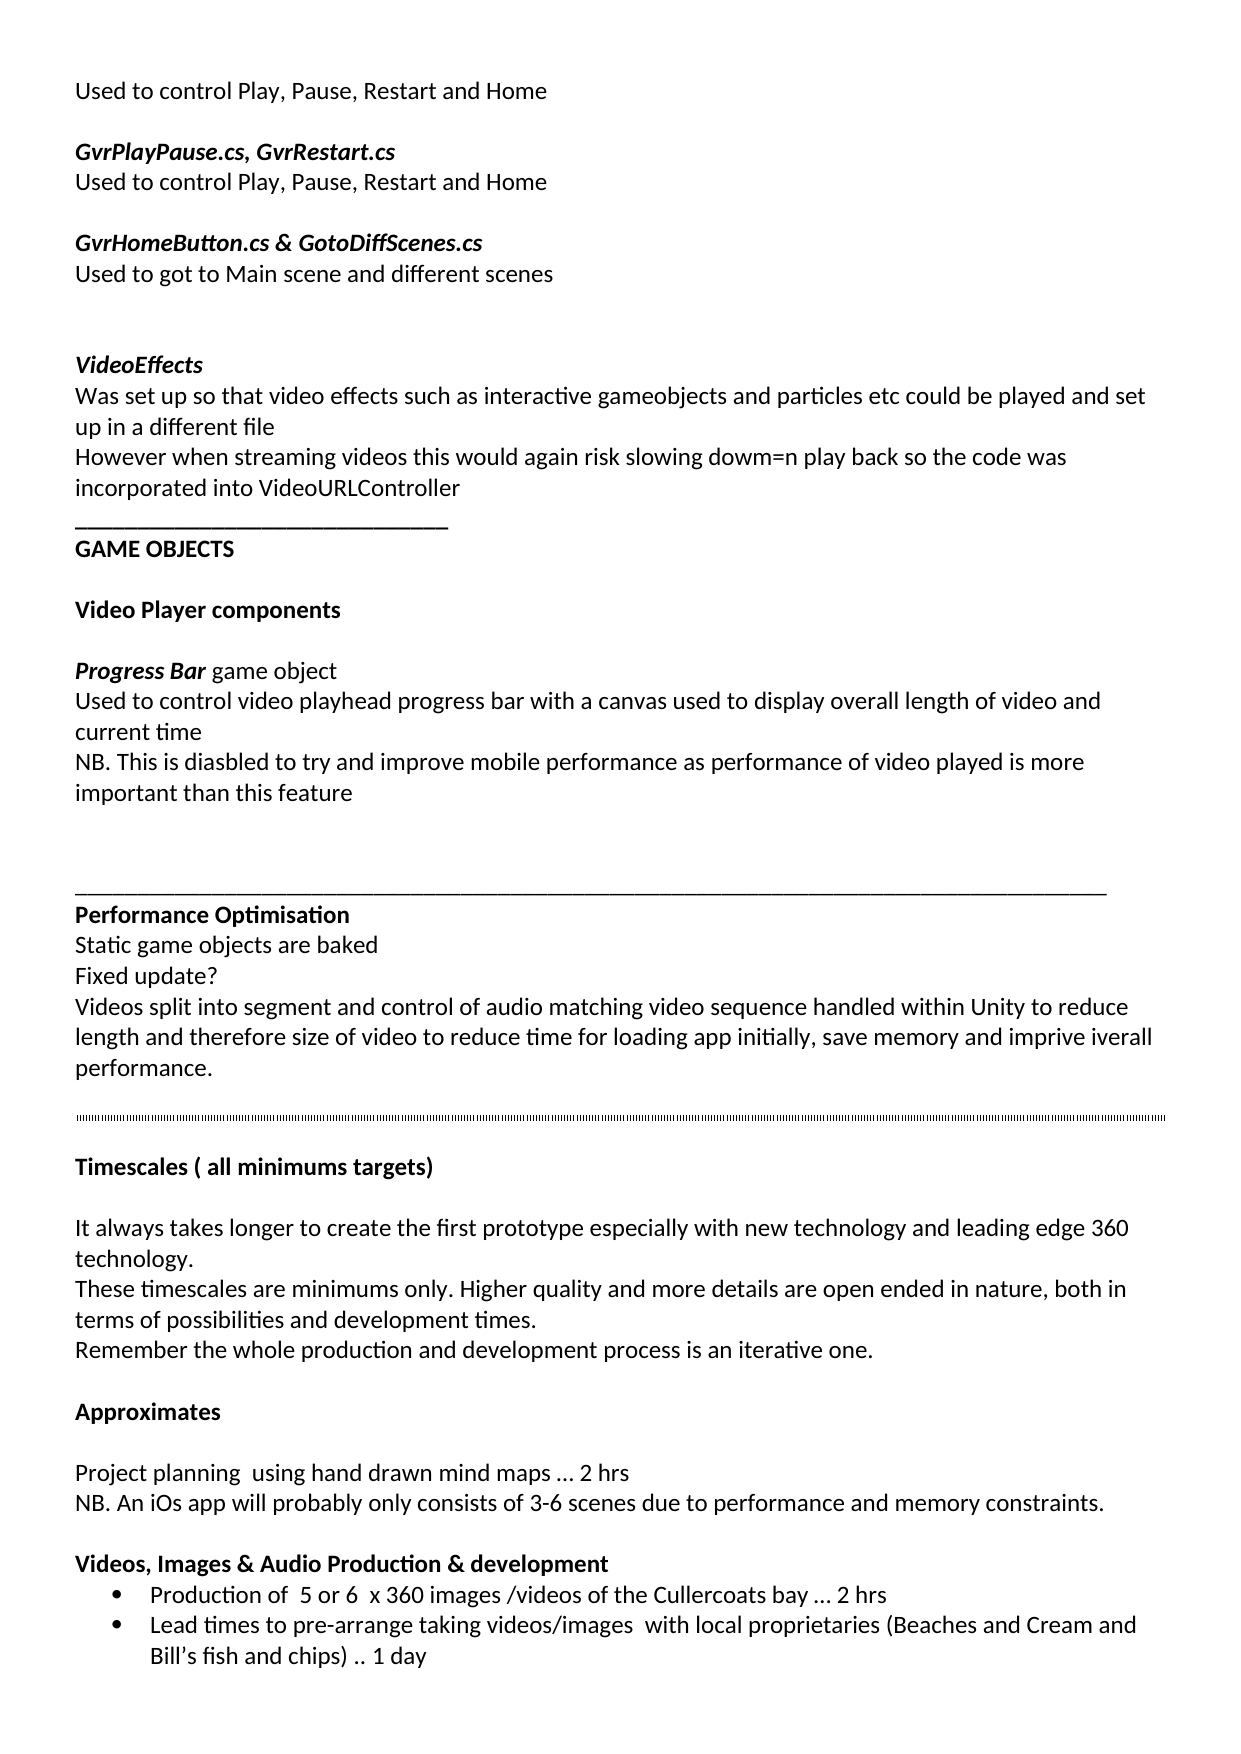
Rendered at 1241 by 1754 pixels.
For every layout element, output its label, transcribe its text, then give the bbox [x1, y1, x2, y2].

text Was set up so that video effects such as interactive gameobjects and particles etc could be played and set up in a different file [75, 380, 1165, 441]
text ______________________________ [75, 502, 1165, 533]
list Production of 5 or 6 x 360 images /videos of the Cullercoats bay … 2 hrs [112, 1579, 1165, 1609]
text Static game objects are baked [75, 929, 1165, 960]
text GAME OBJECTS [75, 533, 1165, 563]
text ___________________________________________________________________________________ [75, 868, 1165, 899]
text Used to got to Main scene and different scenes [75, 258, 1165, 289]
text NB. This is diasbled to try and improve mobile performance as performance of video played is more important than this feature [75, 746, 1165, 807]
text Fixed update? [75, 960, 1165, 991]
text Video Player components [75, 594, 1165, 624]
text It always takes longer to create the first prototype especially with new technology and leading edge 360 technology. [75, 1213, 1165, 1274]
text These timescales are minimums only. Higher quality and more details are open ended in nature, both in terms of possibilities and development times. [75, 1274, 1165, 1335]
text However when streaming videos this would again risk slowing dowm=n play back so the code was incorporated into VideoURLController [75, 441, 1165, 502]
list Lead times to pre-arrange taking videos/images with local proprietaries (Beaches and Cream and Bill’s fish and chips) .. 1 day [112, 1609, 1165, 1670]
text Project planning using hand drawn mind maps … 2 hrs [75, 1457, 1165, 1487]
text Approximates [75, 1396, 1165, 1426]
text Progress Bar game object [75, 655, 1165, 685]
text VideoEffects [75, 350, 1165, 380]
text GvrPlayPause.cs, GvrRestart.cs [75, 136, 1165, 167]
text Videos, Images & Audio Production & development [75, 1548, 1165, 1579]
text NB. An iOs app will probably only consists of 3-6 scenes due to performance and memory constraints. [75, 1487, 1165, 1518]
text Timescales ( all minimums targets) [75, 1152, 1165, 1182]
text Remember the whole production and development process is an iterative one. [75, 1335, 1165, 1365]
text Used to control Play, Pause, Restart and Home [75, 167, 1165, 197]
text Performance Optimisation [75, 899, 1165, 929]
text Used to control Play, Pause, Restart and Home [75, 75, 1165, 106]
text Videos split into segment and control of audio matching video sequence handled within Unity to reduce length and therefore size of video to reduce time for loading app initially, save memory and imprive iverall performance. [75, 991, 1165, 1082]
text GvrHomeButton.cs & GotoDiffScenes.cs [75, 228, 1165, 258]
text Used to control video playhead progress bar with a canvas used to display overall length of video and current time [75, 685, 1165, 746]
